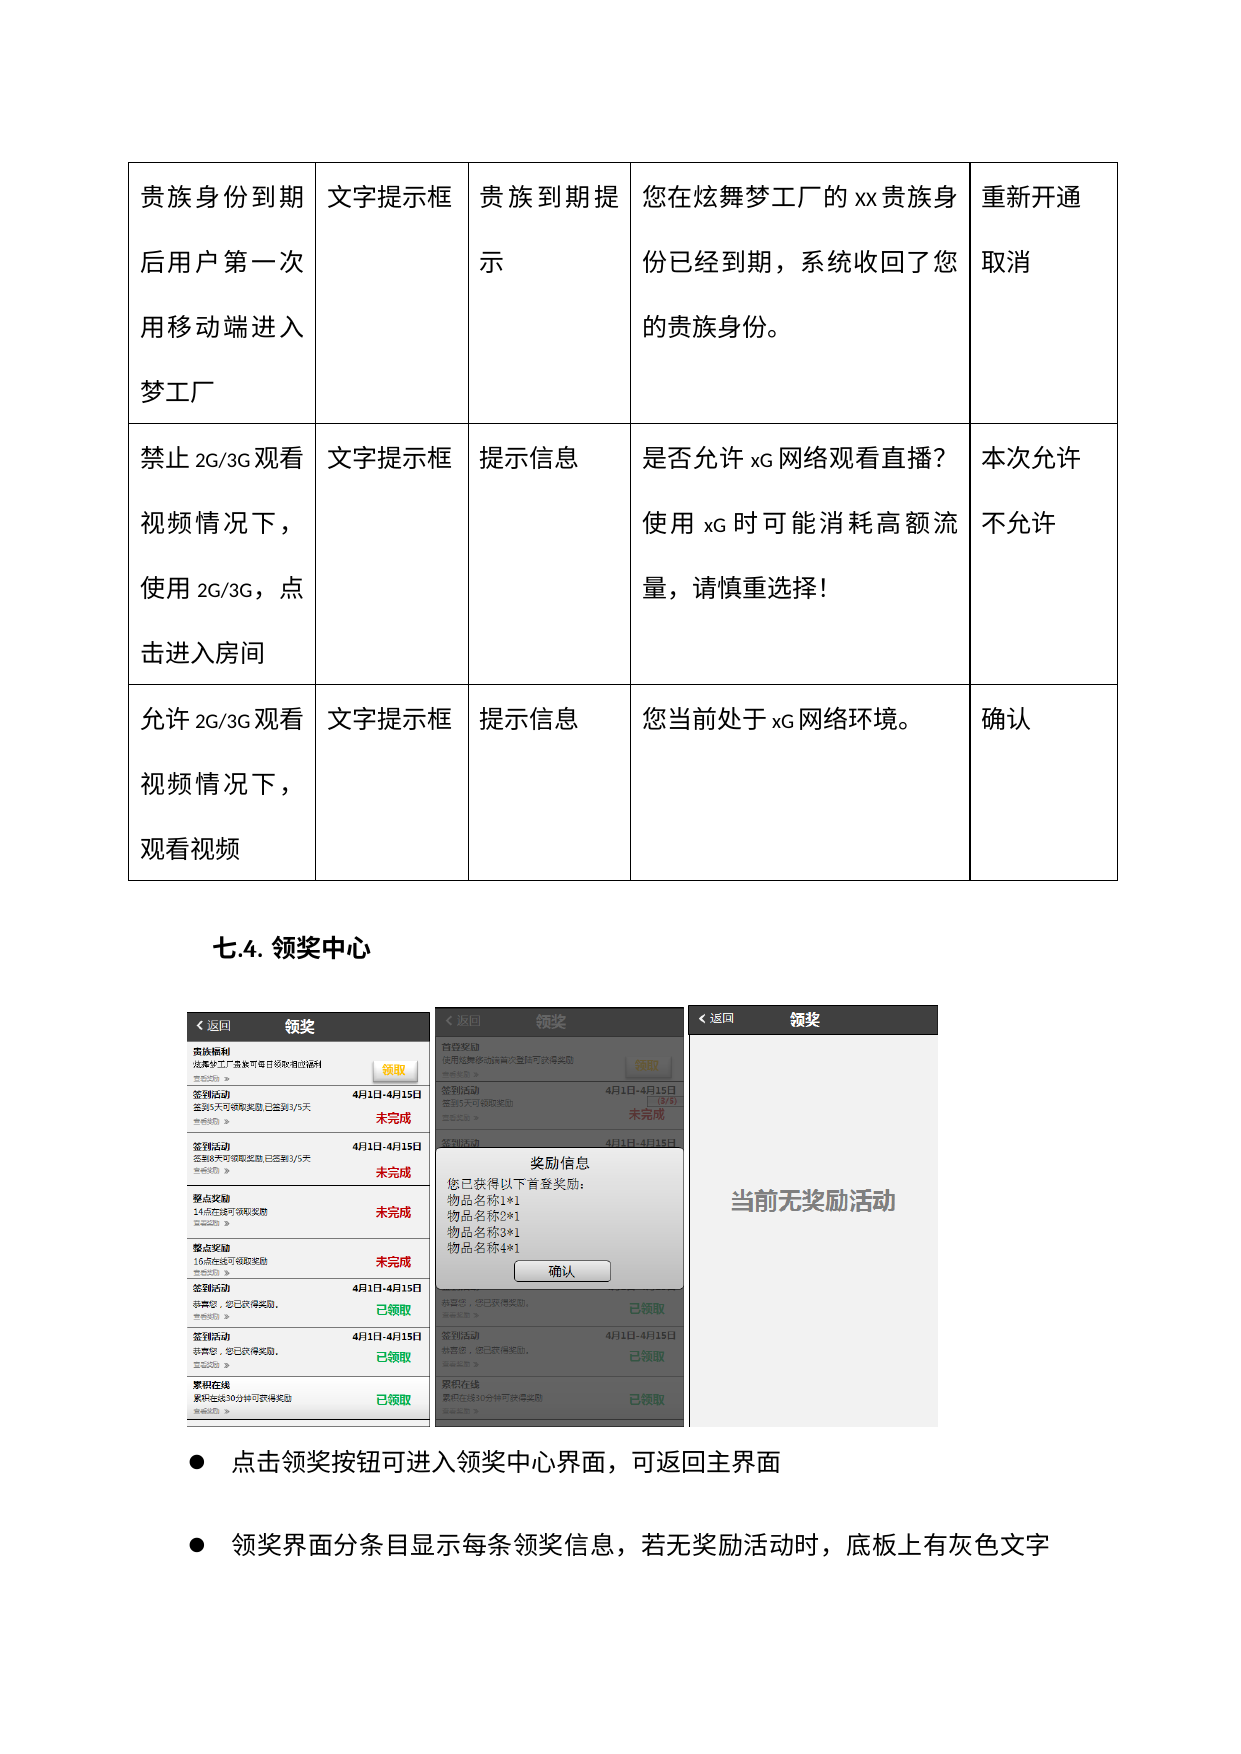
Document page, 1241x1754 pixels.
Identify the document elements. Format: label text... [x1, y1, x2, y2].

table_cell 重新开通 取消 [971, 163, 1117, 423]
picture [187, 1012, 430, 1427]
table_cell 提示信息 [469, 424, 630, 684]
table_cell 是否允许xG网络观看直播？使用xG时可能消耗高额流量，请慎重选择！ [631, 424, 969, 684]
table_cell 文字提示框 [316, 685, 468, 880]
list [187, 1511, 1053, 1576]
table_cell 贵族身份到期后用户第一次用移动端进入梦工厂 [129, 163, 315, 423]
table_cell 确认 [971, 685, 1117, 880]
table_cell 您在炫舞梦工厂的XX贵族身份已经到期，系统收回了您的贵族身份。 [631, 163, 969, 423]
table_cell 文字提示框 [316, 424, 468, 684]
picture [435, 1007, 684, 1427]
table_cell 本次允许 不允许 [971, 424, 1117, 684]
table_cell 您当前处于xG网络环境。 [631, 685, 969, 880]
list 点击领奖按钮可进入领奖中心界面，可返回主界面 [187, 1428, 1053, 1493]
table_cell 文字提示框 [316, 163, 468, 423]
table_cell 禁止2G/3G观看视频情况下，使用2G/3G，点击进入房间 [129, 424, 315, 684]
text 领奖中心 [212, 914, 1053, 979]
picture [688, 1005, 938, 1427]
table_cell 贵族到期提示 [469, 163, 630, 423]
table_cell 允许2G/3G观看视频情况下，观看视频 [129, 685, 315, 880]
table_cell 提示信息 [469, 685, 630, 880]
